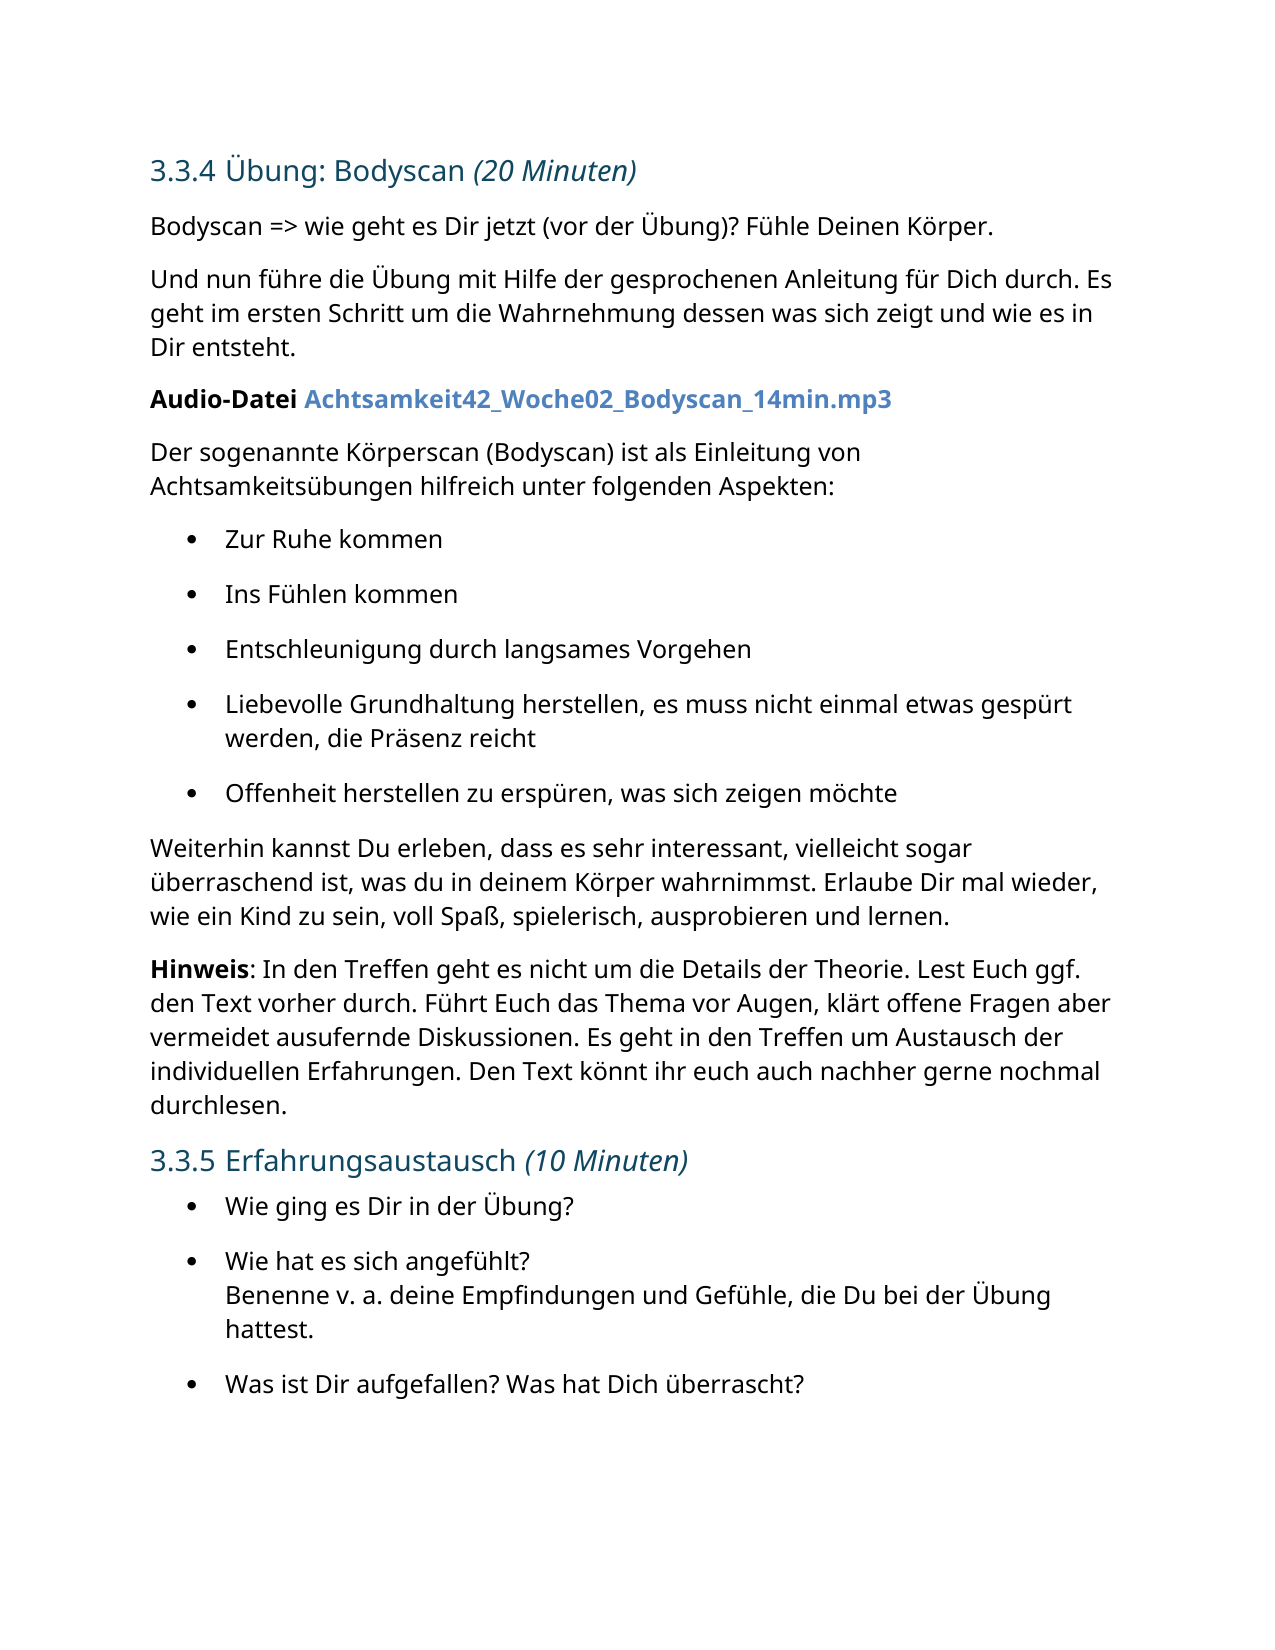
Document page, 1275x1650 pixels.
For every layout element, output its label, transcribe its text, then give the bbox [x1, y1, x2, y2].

text Bodyscan => wie geht es Dir jetzt (vor der Übung)? Fühle Deinen Körper. [150, 208, 1125, 242]
text Und nun führe die Übung mit Hilfe der gesprochenen Anleitung für Dich durch. Es geht im ersten Schritt um die Wahrnehmung dessen was sich zeigt und wie es in Dir entsteht. [150, 261, 1125, 363]
subtitle 3.3.4 Übung: Bodyscan (20 Minuten) [150, 150, 1125, 190]
list Ins Fühlen kommen [187, 577, 1125, 611]
list Entschleunigung durch langsames Vorgehen [187, 632, 1125, 666]
text Hinweis: In den Treffen geht es nicht um die Details der Theorie. Lest Euch ggf. den Text vorher durch. Führt Euch das Thema vor Augen, klärt offene Fragen aber vermeidet ausufernde Diskussionen. Es geht in den Treffen um Austausch der individuellen Erfahrungen. Den Text könnt ihr euch auch nachher gerne nochmal durchlesen. [150, 951, 1125, 1122]
list Zur Ruhe kommen [187, 522, 1125, 556]
list Was ist Dir aufgefallen? Was hat Dich überrascht? [187, 1366, 1125, 1400]
text Der sogenannte Körperscan (Bodyscan) ist als Einleitung von Achtsamkeitsübungen hilfreich unter folgenden Aspekten: [150, 435, 1125, 503]
text Audio-Datei Achtsamkeit42_Woche02_Bodyscan_14min.mp3 [150, 382, 1125, 416]
list Wie hat es sich angefühlt? Benenne v. a. deine Empfindungen und Gefühle, die Du bei der Übung hattest. [187, 1243, 1125, 1346]
list Liebevolle Grundhaltung herstellen, es muss nicht einmal etwas gespürt werden, die Präsenz reicht [187, 687, 1125, 755]
text Weiterhin kannst Du erleben, dass es sehr interessant, vielleicht sogar überraschend ist, was du in deinem Körper wahrnimmst. Erlaube Dir mal wieder, wie ein Kind zu sein, voll Spaß, spielerisch, ausprobieren und lernen. [150, 830, 1125, 933]
list Wie ging es Dir in der Übung? [187, 1188, 1125, 1222]
list Offenheit herstellen zu erspüren, was sich zeigen möchte [187, 776, 1125, 809]
subtitle 3.3.5 Erfahrungsaustausch (10 Minuten) [150, 1140, 1125, 1180]
